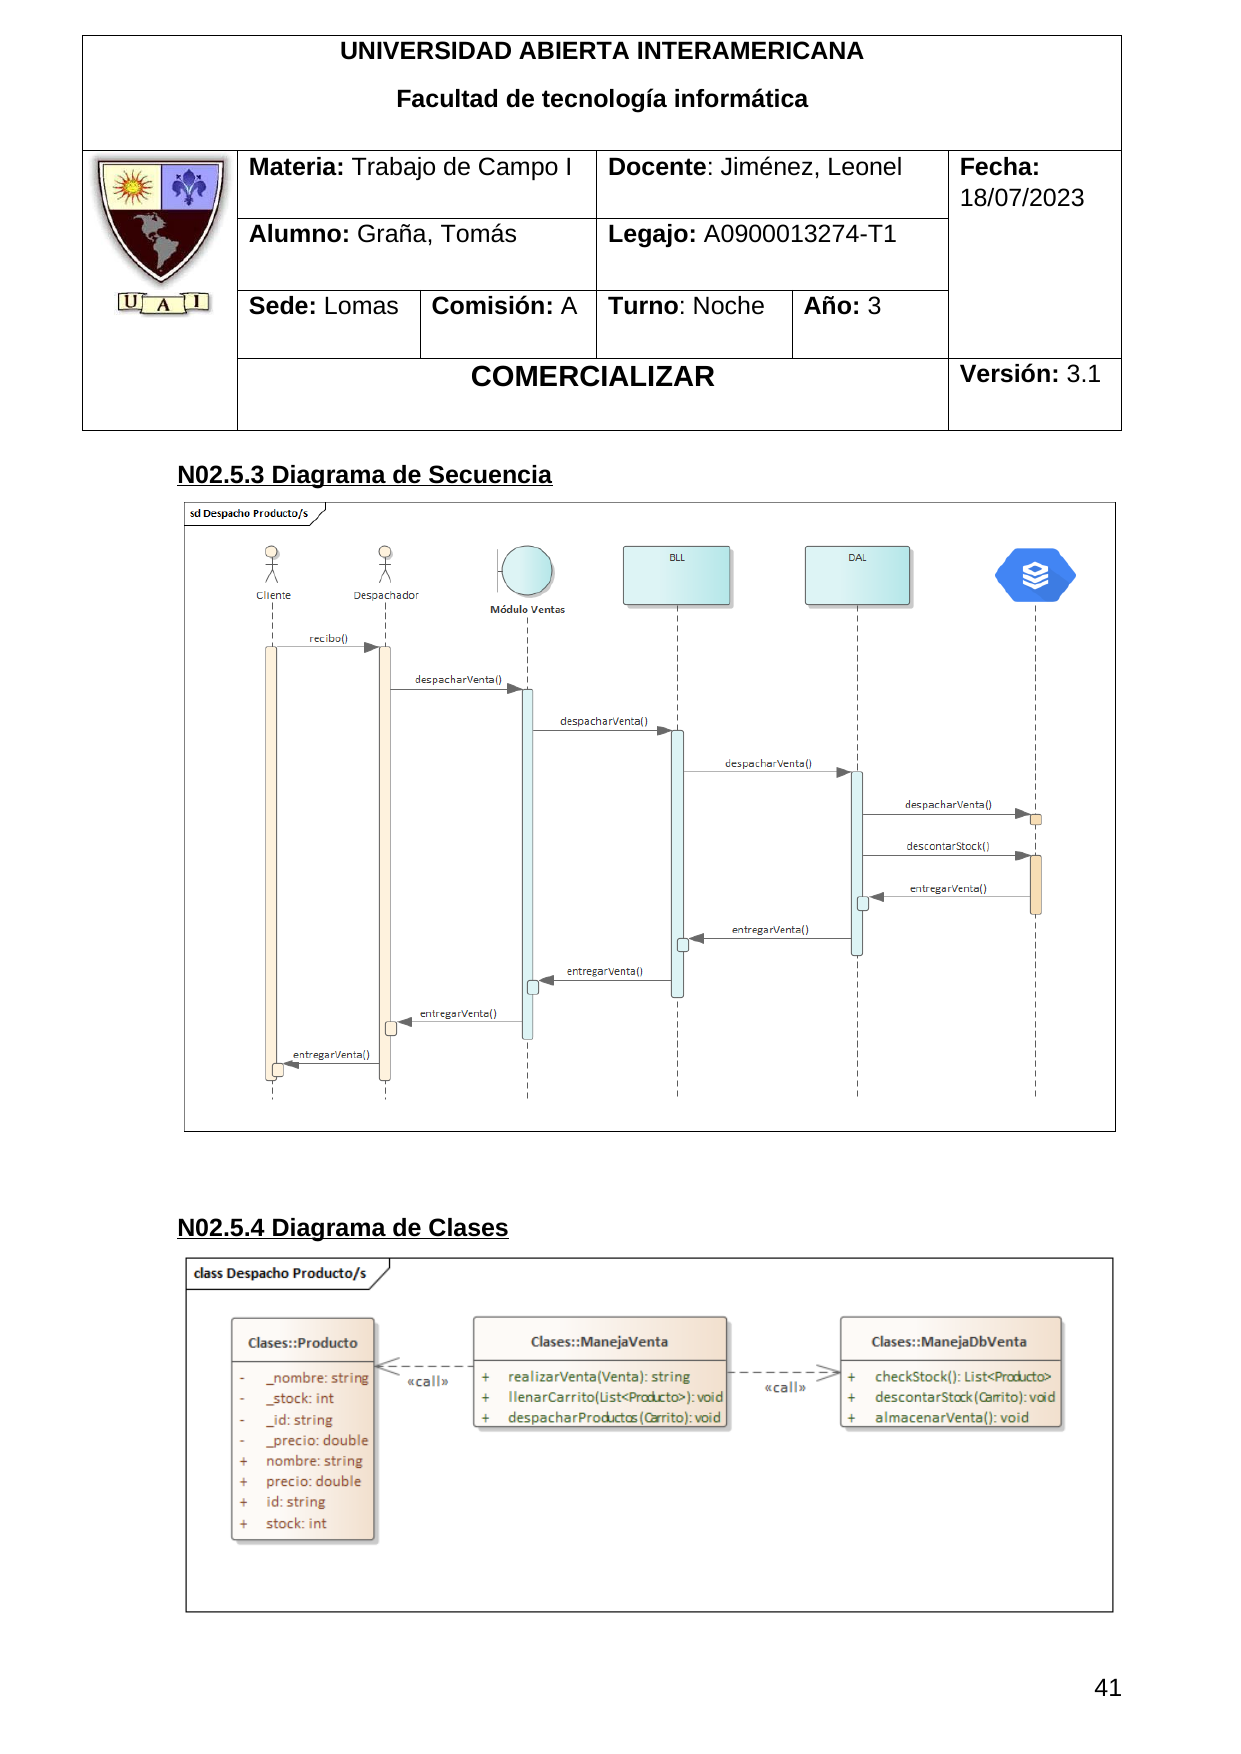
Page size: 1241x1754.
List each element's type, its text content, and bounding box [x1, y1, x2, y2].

subtitle N02.5.4 Diagrama de Clases [177, 1213, 1122, 1242]
picture [177, 1248, 1122, 1621]
picture [177, 495, 1122, 1138]
subtitle N02.5.3 Diagrama de Secuencia [177, 460, 1122, 488]
picture [87, 151, 234, 320]
